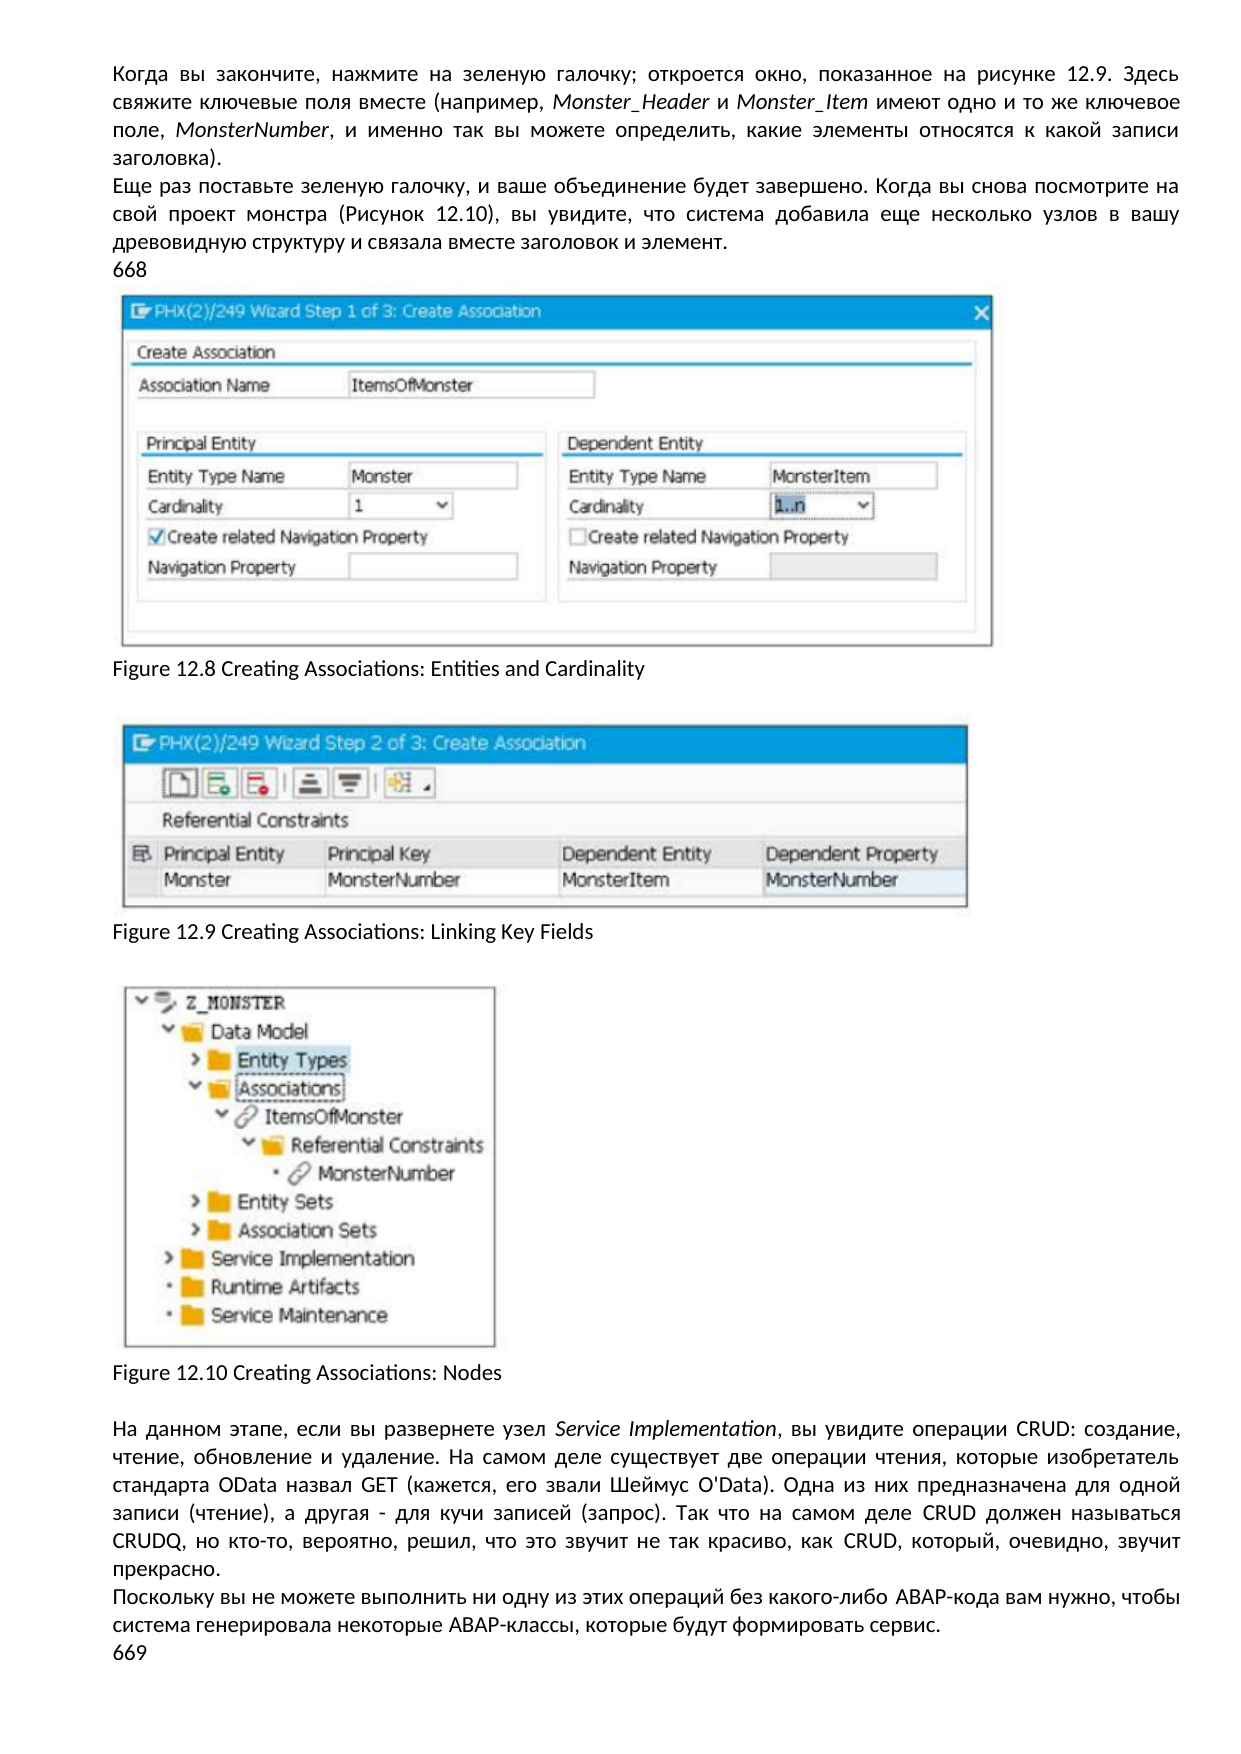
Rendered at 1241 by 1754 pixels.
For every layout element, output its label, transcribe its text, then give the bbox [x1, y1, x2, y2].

picture [112, 973, 996, 1358]
text Figure 12.9 Creating Associations: Linking Key Fields [112, 917, 1181, 945]
text Figure 12.8 Creating Associations: Entities and Cardinality [112, 654, 1181, 682]
text 669 [112, 1638, 1181, 1666]
picture [112, 283, 1010, 655]
text 668 [112, 255, 1181, 283]
text Figure 12.10 Creating Associations: Nodes [112, 1358, 1181, 1386]
text Когда вы закончите, нажмите на зеленую галочку; откроется окно, показанное на рисунке 12.9. Здесь свяжите ключевые поля вместе (например, Monster_Header и Monster_Item имеют одно и то же ключевое поле, MonsterNumber, и именно так вы можете определить, какие элементы относятся к какой записи заголовка). [112, 59, 1181, 171]
text Еще раз поставьте зеленую галочку, и ваше объединение будет завершено. Когда вы снова посмотрите на свой проект монстра (Рисунок 12.10), вы увидите, что система добавила еще несколько узлов в вашу древовидную структуру и связала вместе заголовок и элемент. [112, 171, 1181, 255]
text Поскольку вы не можете выполнить ни одну из этих операций без какого-либо ABAP-кода вам нужно, чтобы система генерировала некоторые ABAP-классы, которые будут формировать сервис. [112, 1582, 1181, 1638]
picture [112, 710, 1087, 917]
text На данном этапе, если вы развернете узел Service Implementation, вы увидите операции CRUD: создание, чтение, обновление и удаление. На самом деле существует две операции чтения, которые изобретатель стандарта OData назвал GET (кажется, его звали Шеймус O'Data). Одна из них предназначена для одной записи (чтение), а другая - для кучи записей (запрос). Так что на самом деле CRUD должен называться CRUDQ, но кто-то, вероятно, решил, что это звучит не так красиво, как CRUD, который, очевидно, звучит прекрасно. [112, 1414, 1181, 1582]
